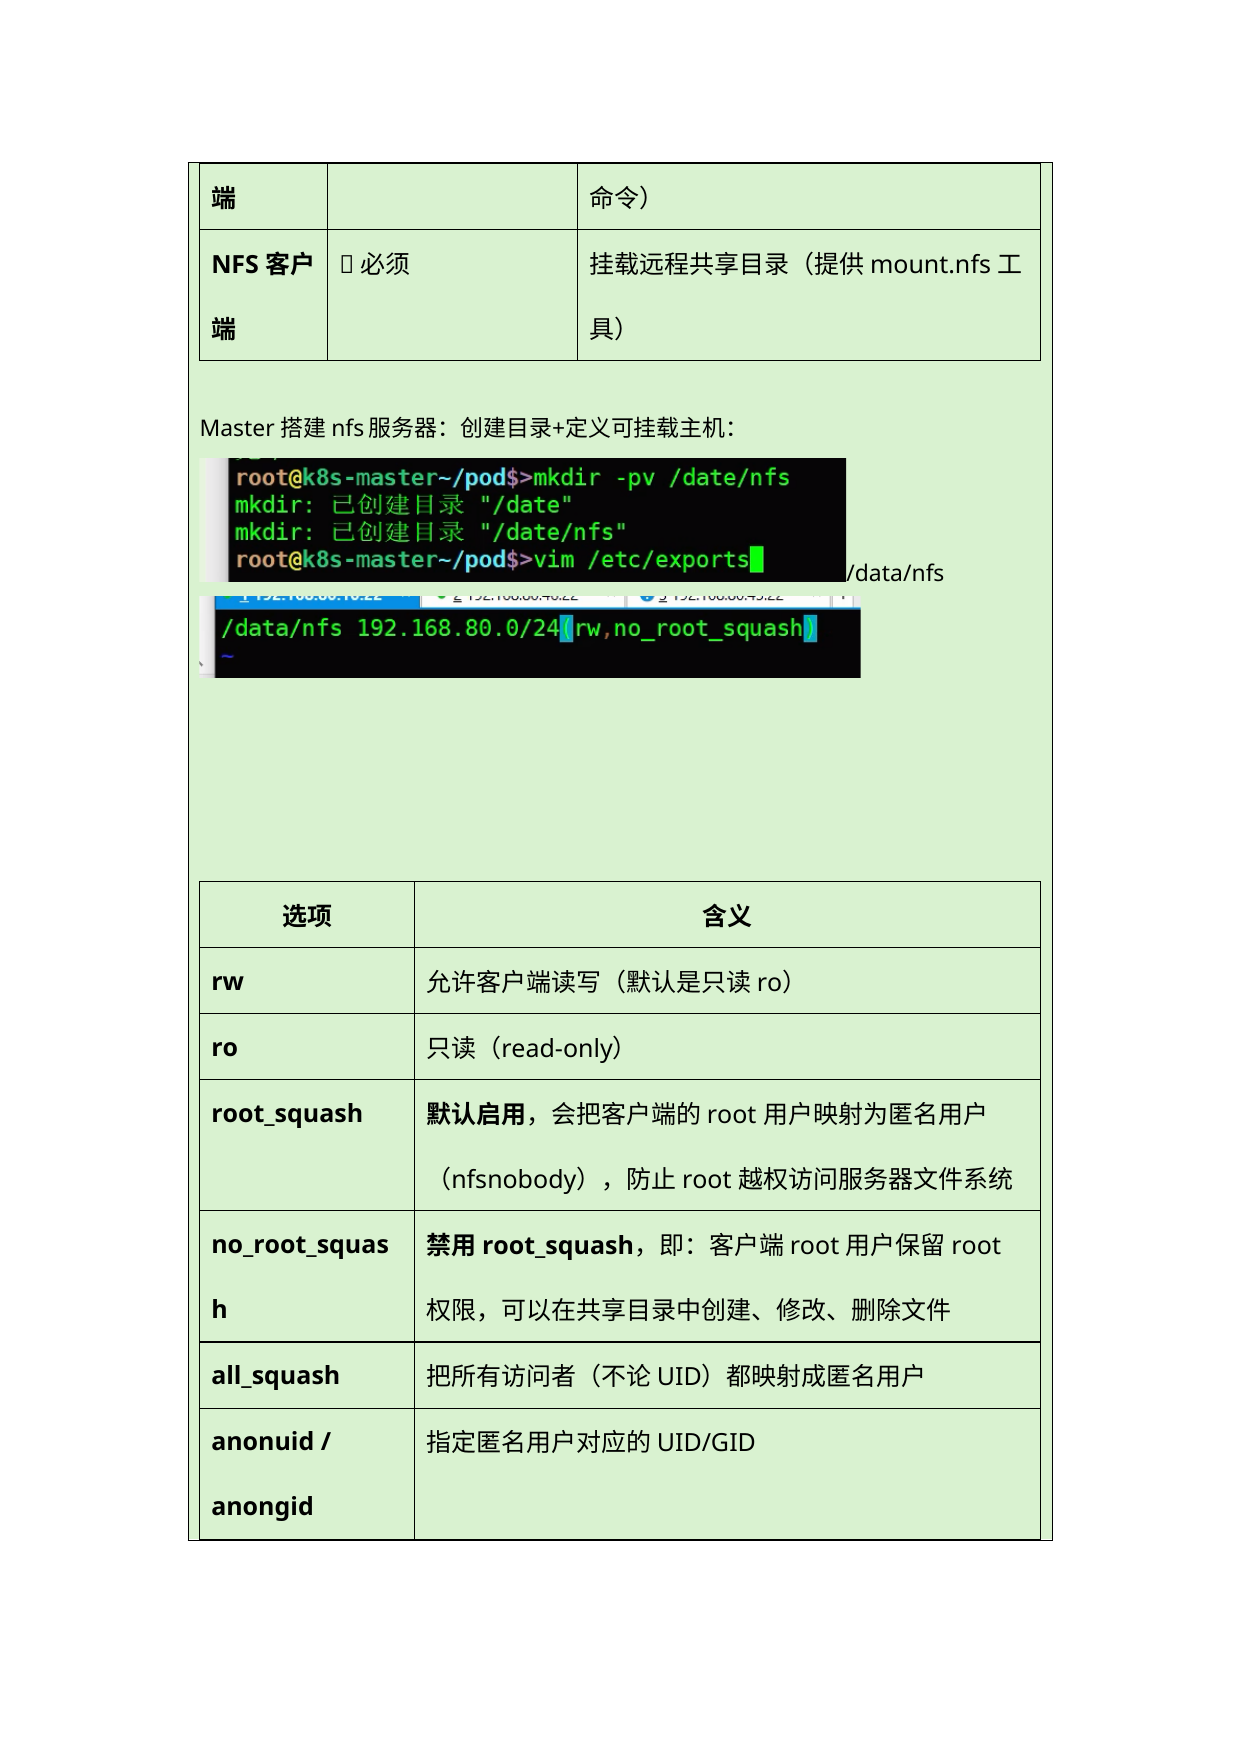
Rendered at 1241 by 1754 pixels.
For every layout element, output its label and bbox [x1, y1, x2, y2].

picture [199, 596, 861, 678]
table_header [189, 163, 1052, 1539]
picture [199, 458, 847, 582]
